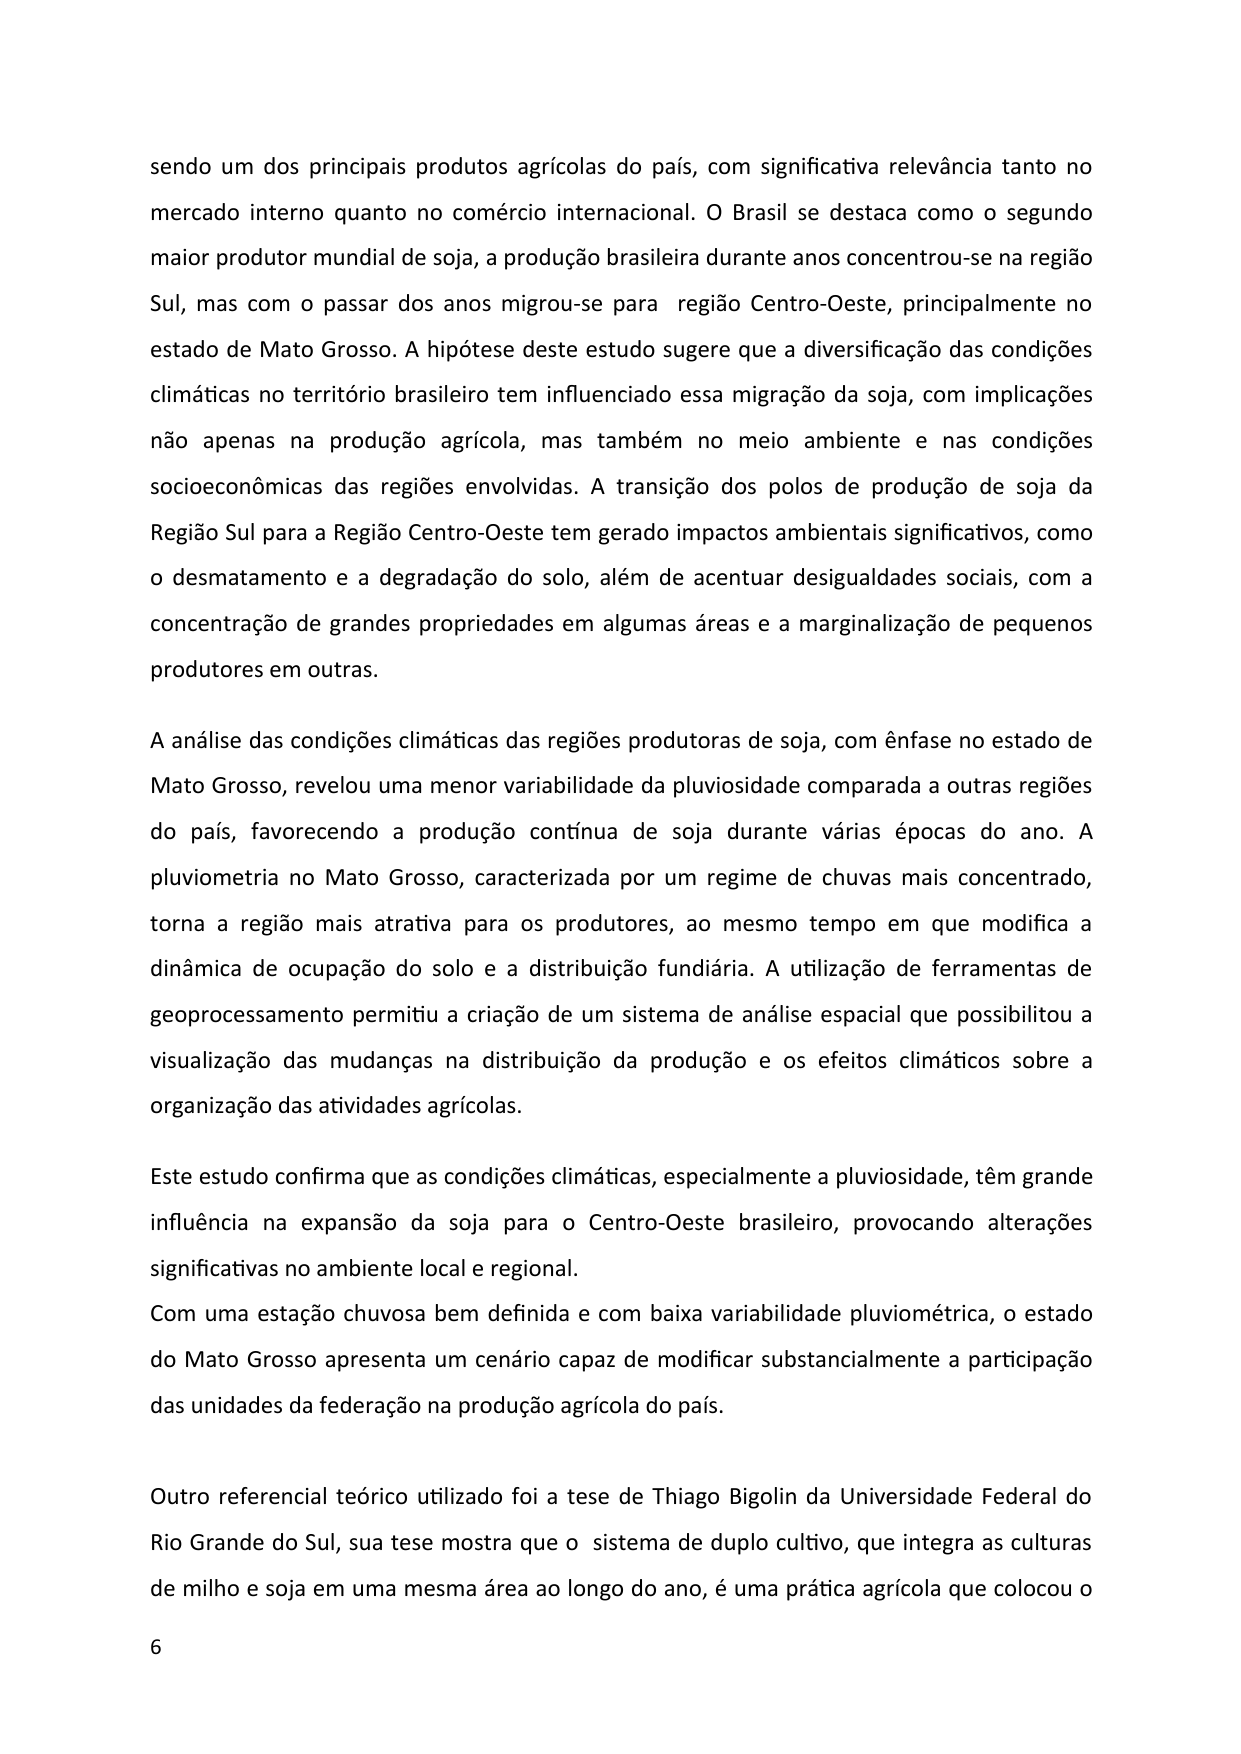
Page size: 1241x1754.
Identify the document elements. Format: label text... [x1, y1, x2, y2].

text Este estudo confirma que as condições climáticas, especialmente a pluviosidade, têm grande influência na expansão da soja para o Centro-Oeste brasileiro, provocando alterações significativas no ambiente local e regional. [150, 1160, 1094, 1282]
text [150, 150, 1094, 683]
text A análise das condições climáticas das regiões produtoras de soja, com ênfase no estado de Mato Grosso, revelou uma menor variabilidade da pluviosidade comparada a outras regiões do país, favorecendo a produção contínua de soja durante várias épocas do ano. A pluviometria no Mato Grosso, caracterizada por um regime de chuvas mais concentrado, torna a região mais atrativa para os produtores, ao mesmo tempo em que modifica a dinâmica de ocupação do solo e a distribuição fundiária. A utilização de ferramentas de geoprocessamento permitiu a criação de um sistema de análise espacial que possibilitou a visualização das mudanças na distribuição da produção e os efeitos climáticos sobre a organização das atividades agrícolas. [150, 724, 1094, 1120]
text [150, 1480, 1094, 1602]
text Com uma estação chuvosa bem definida e com baixa variabilidade pluviométrica, o estado do Mato Grosso apresenta um cenário capaz de modificar substancialmente a participação das unidades da federação na produção agrícola do país. [150, 1297, 1094, 1419]
